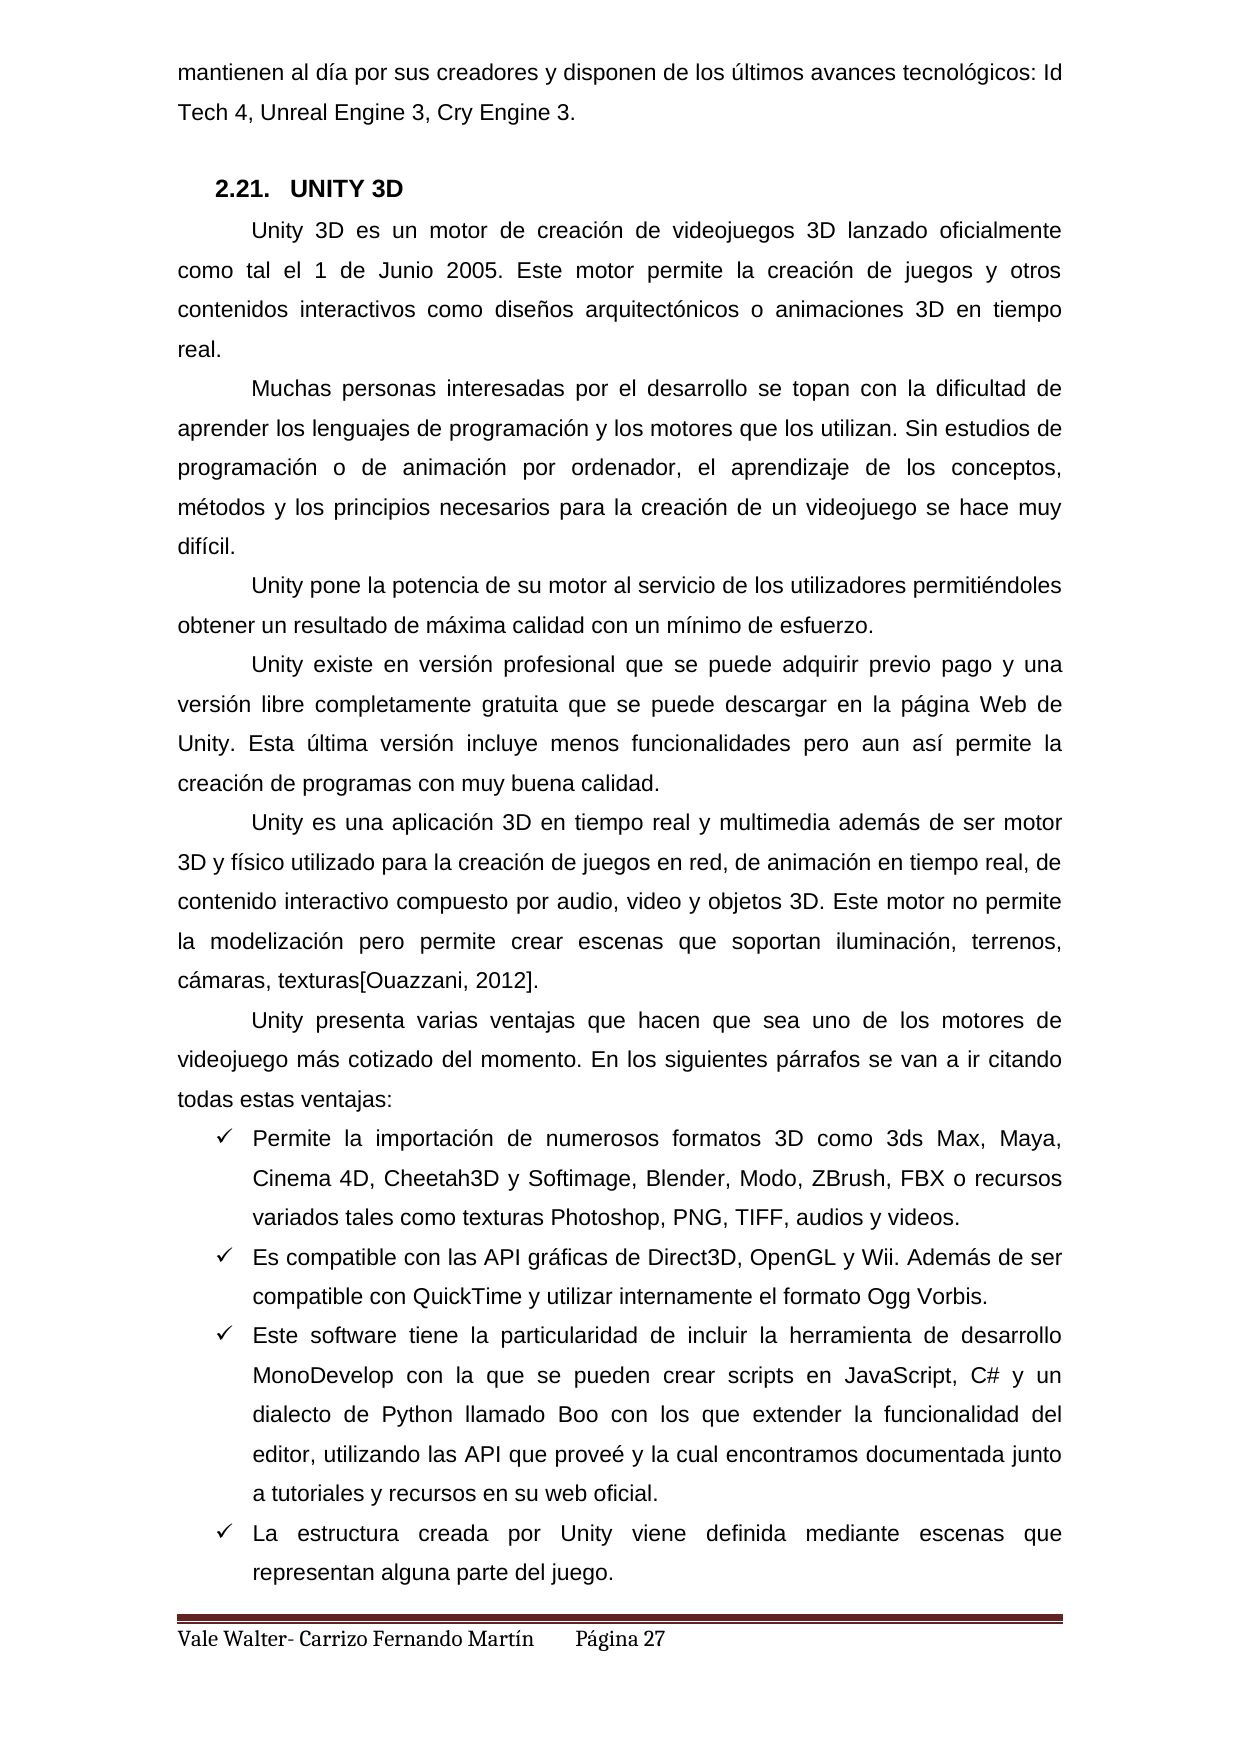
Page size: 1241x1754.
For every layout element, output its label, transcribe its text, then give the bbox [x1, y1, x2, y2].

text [177, 59, 1063, 125]
list Permite la importación de numerosos formatos 3D como 3ds Max, Maya, Cinema 4D, Cheetah3D y Softimage, Blender, Modo, ZBrush, FBX o recursos variados tales como texturas Photoshop, PNG, TIFF, audios y videos. [215, 1125, 1063, 1230]
text Unity existe en versión profesional que se puede adquirir previo pago y una versión libre completamente gratuita que se puede descargar en la página Web de Unity. Esta última versión incluye menos funcionalidades pero aun así permite la creación de programas con muy buena calidad. [177, 651, 1063, 796]
text Unity 3D es un motor de creación de videojuegos 3D lanzado oficialmente como tal el 1 de Junio 2005. Este motor permite la creación de juegos y otros contenidos interactivos como diseños arquitectónicos o animaciones 3D en tiempo real. [177, 217, 1063, 362]
list La estructura creada por Unity viene definida mediante escenas que representan alguna parte del juego. [215, 1520, 1063, 1586]
text Unity es una aplicación 3D en tiempo real y multimedia además de ser motor 3D y físico utilizado para la creación de juegos en red, de animación en tiempo real, de contenido interactivo compuesto por audio, video y objetos 3D. Este motor no permite la modelización pero permite crear escenas que soportan iluminación, terrenos, cámaras, texturas[Ouazzani, 2012]. [177, 809, 1063, 993]
list UNITY 3D [215, 174, 1063, 203]
list Este software tiene la particularidad de incluir la herramienta de desarrollo MonoDevelop con la que se pueden crear scripts en JavaScript, C# y un dialecto de Python llamado Boo con los que extender la funcionalidad del editor, utilizando las API que proveé y la cual encontramos documentada junto a tutoriales y recursos en su web oficial. [215, 1322, 1063, 1507]
text Unity presenta varias ventajas que hacen que sea uno de los motores de videojuego más cotizado del momento. En los siguientes párrafos se van a ir citando todas estas ventajas: [177, 1007, 1063, 1112]
list Es compatible con las API gráficas de Direct3D, OpenGL y Wii. Además de ser compatible con QuickTime y utilizar internamente el formato Ogg Vorbis. [215, 1243, 1063, 1309]
text Unity pone la potencia de su motor al servicio de los utilizadores permitiéndoles obtener un resultado de máxima calidad con un mínimo de esfuerzo. [177, 572, 1063, 638]
text Muchas personas interesadas por el desarrollo se topan con la dificultad de aprender los lenguajes de programación y los motores que los utilizan. Sin estudios de programación o de animación por ordenador, el aprendizaje de los conceptos, métodos y los principios necesarios para la creación de un videojuego se hace muy difícil. [177, 375, 1063, 559]
